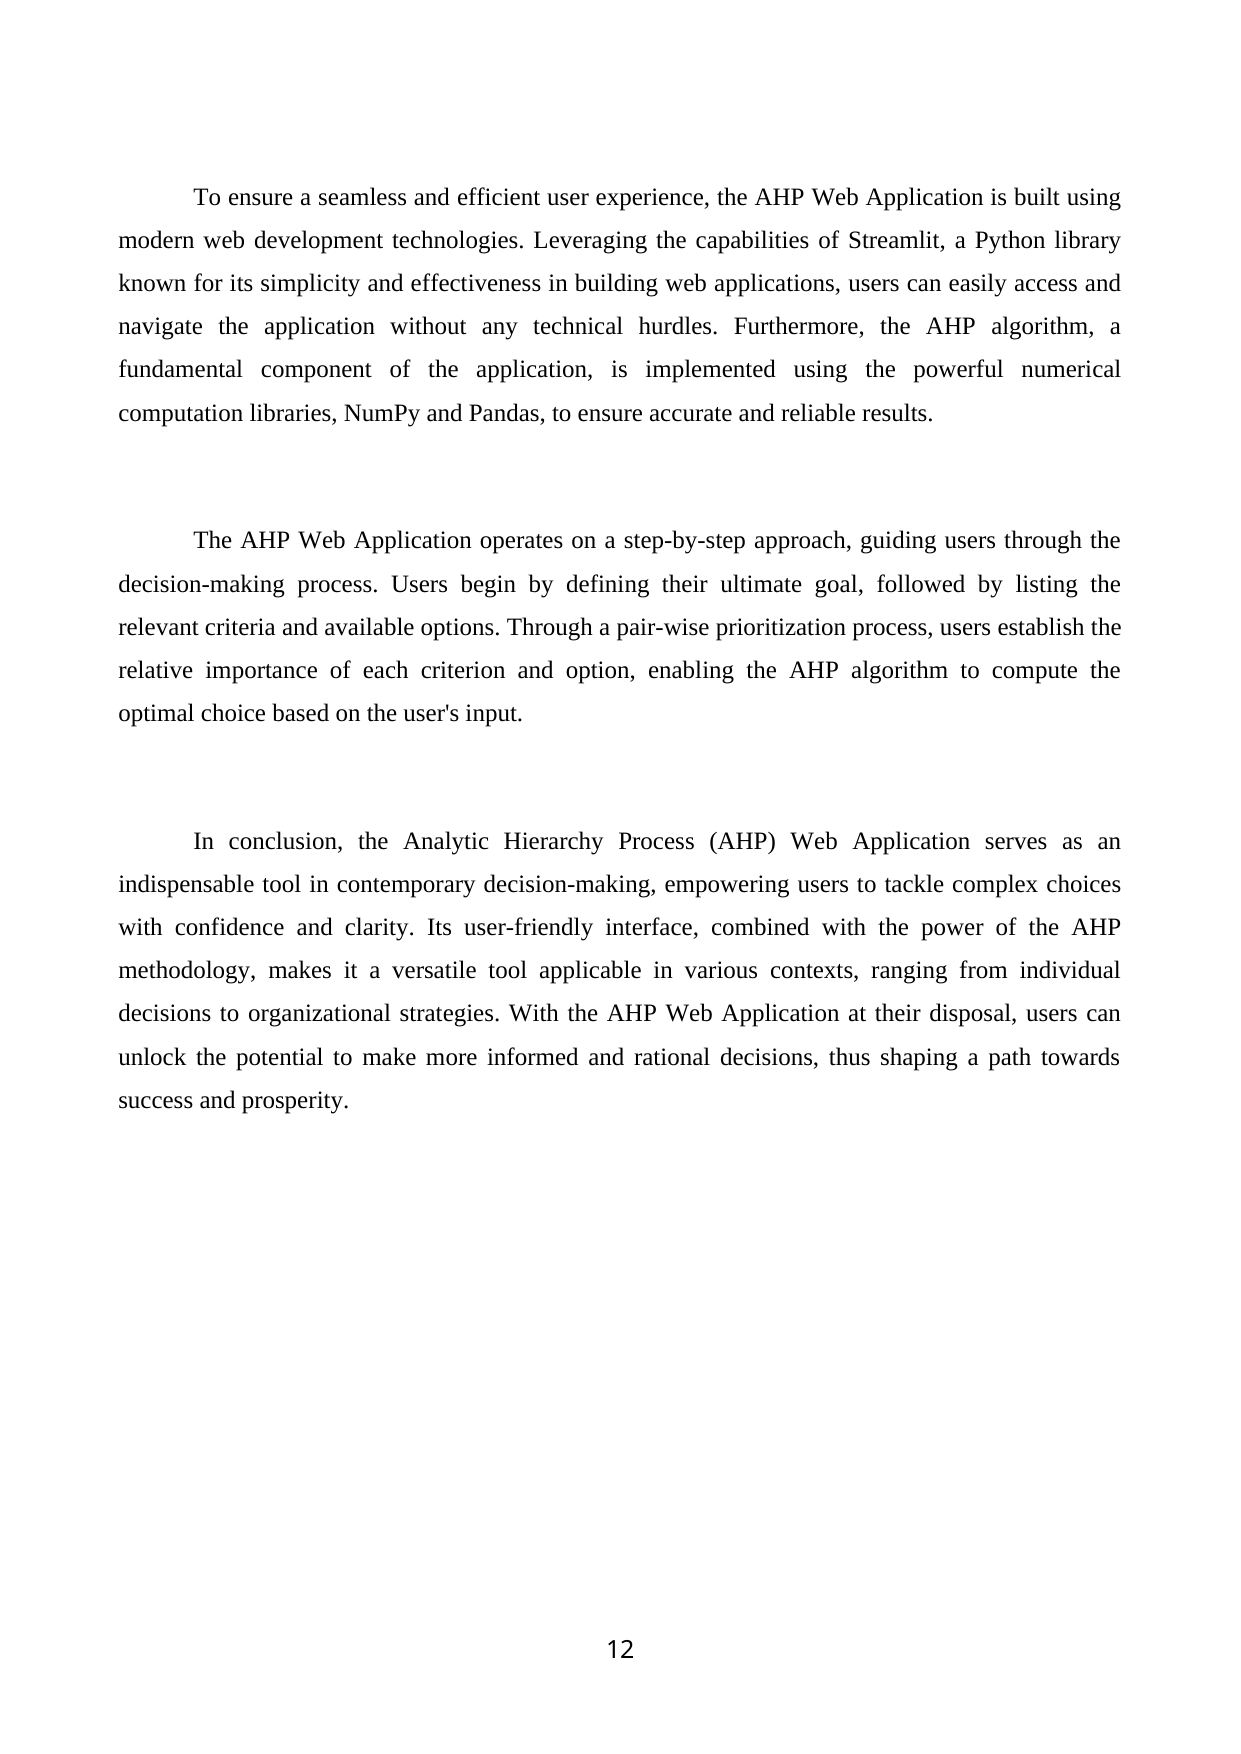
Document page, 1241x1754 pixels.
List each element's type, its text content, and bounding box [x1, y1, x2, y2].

text To ensure a seamless and efficient user experience, the AHP Web Application is built using modern web development technologies. Leveraging the capabilities of Streamlit, a Python library known for its simplicity and effectiveness in building web applications, users can easily access and navigate the application without any technical hurdles. Furthermore, the AHP algorithm, a fundamental component of the application, is implemented using the powerful numerical computation libraries, NumPy and Pandas, to ensure accurate and reliable results. [118, 182, 1122, 426]
text In conclusion, the Analytic Hierarchy Process (AHP) Web Application serves as an indispensable tool in contemporary decision-making, empowering users to tackle complex choices with confidence and clarity. Its user-friendly interface, combined with the power of the AHP methodology, makes it a versatile tool applicable in various contexts, ranging from individual decisions to organizational strategies. With the AHP Web Application at their disposal, users can unlock the potential to make more informed and rational decisions, thus shaping a path towards success and prosperity. [118, 826, 1122, 1113]
text The AHP Web Application operates on a step-by-step approach, guiding users through the decision-making process. Users begin by defining their ultimate goal, followed by listing the relevant criteria and available options. Through a pair-wise prioritization process, users establish the relative importance of each criterion and option, enabling the AHP algorithm to compute the optimal choice based on the user's input. [118, 526, 1122, 727]
